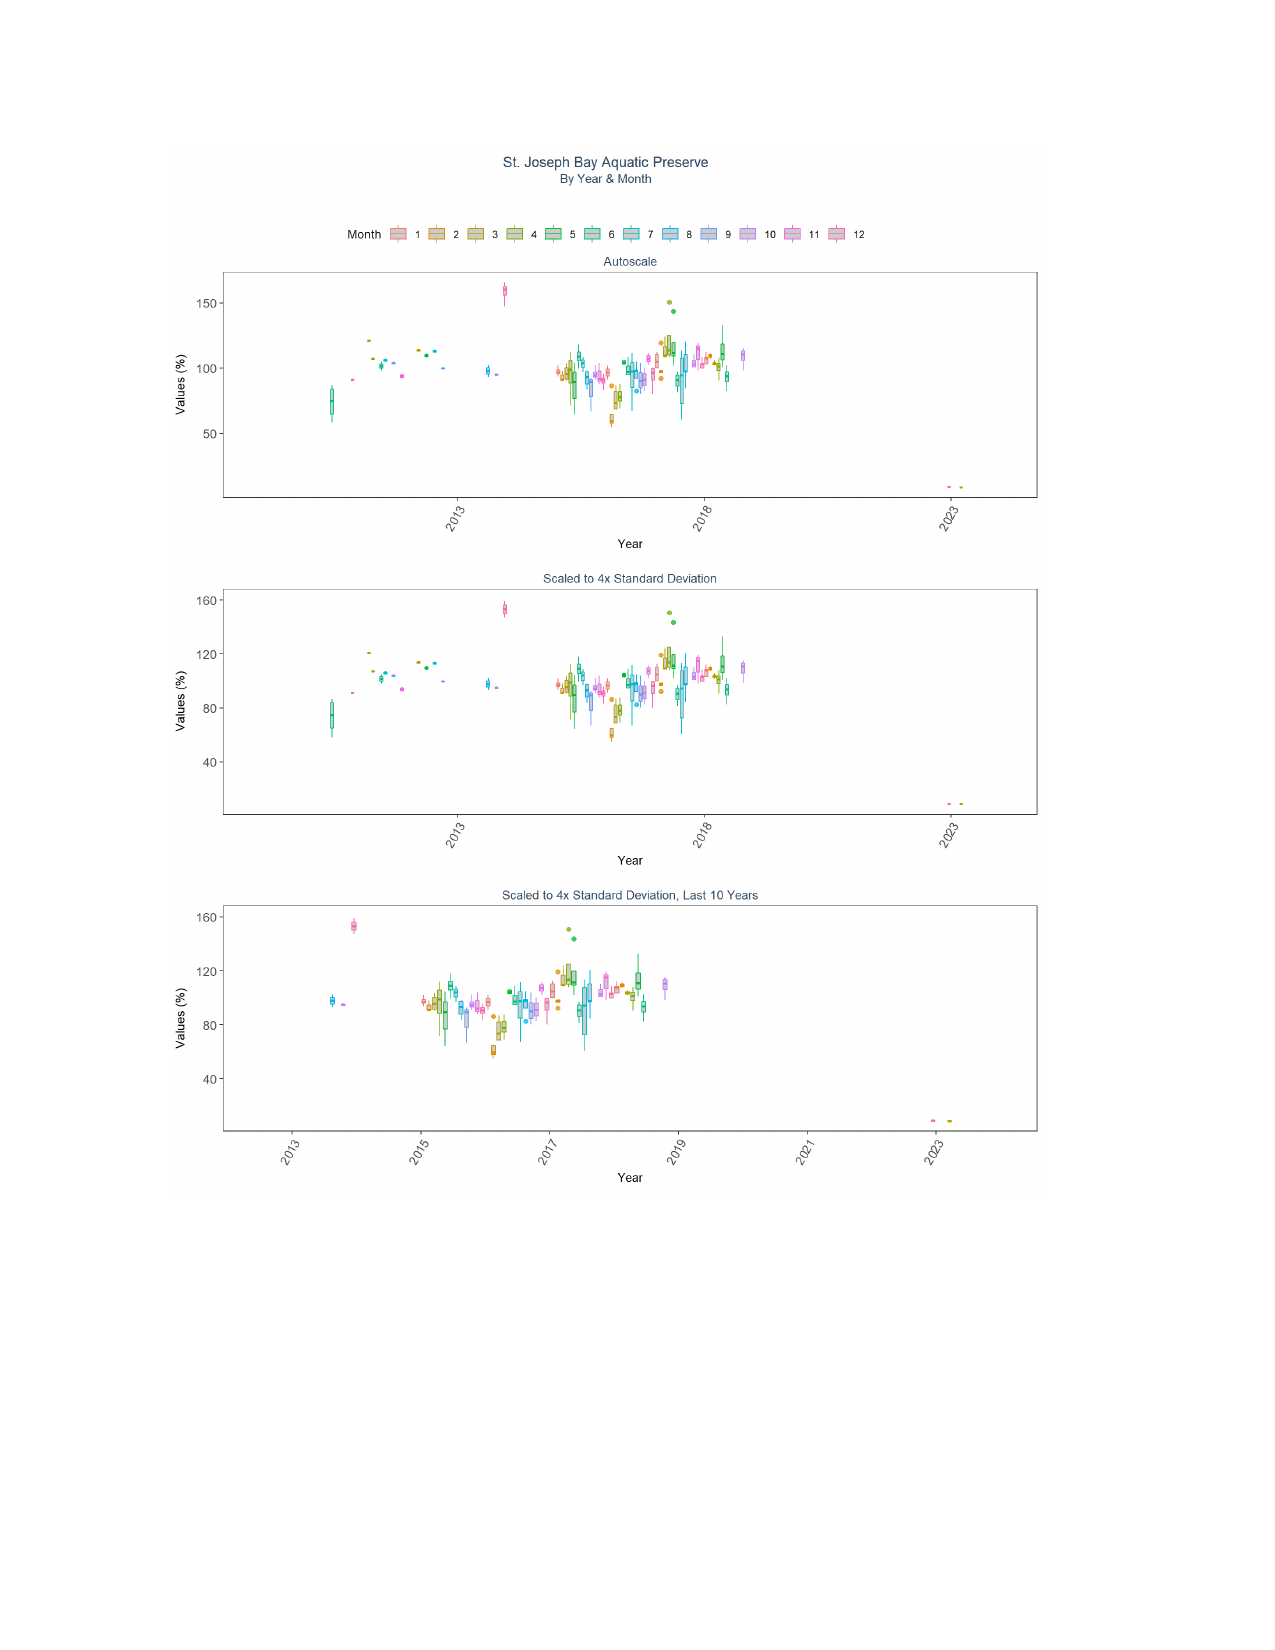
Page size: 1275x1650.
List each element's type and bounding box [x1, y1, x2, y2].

picture [168, 150, 1044, 1200]
